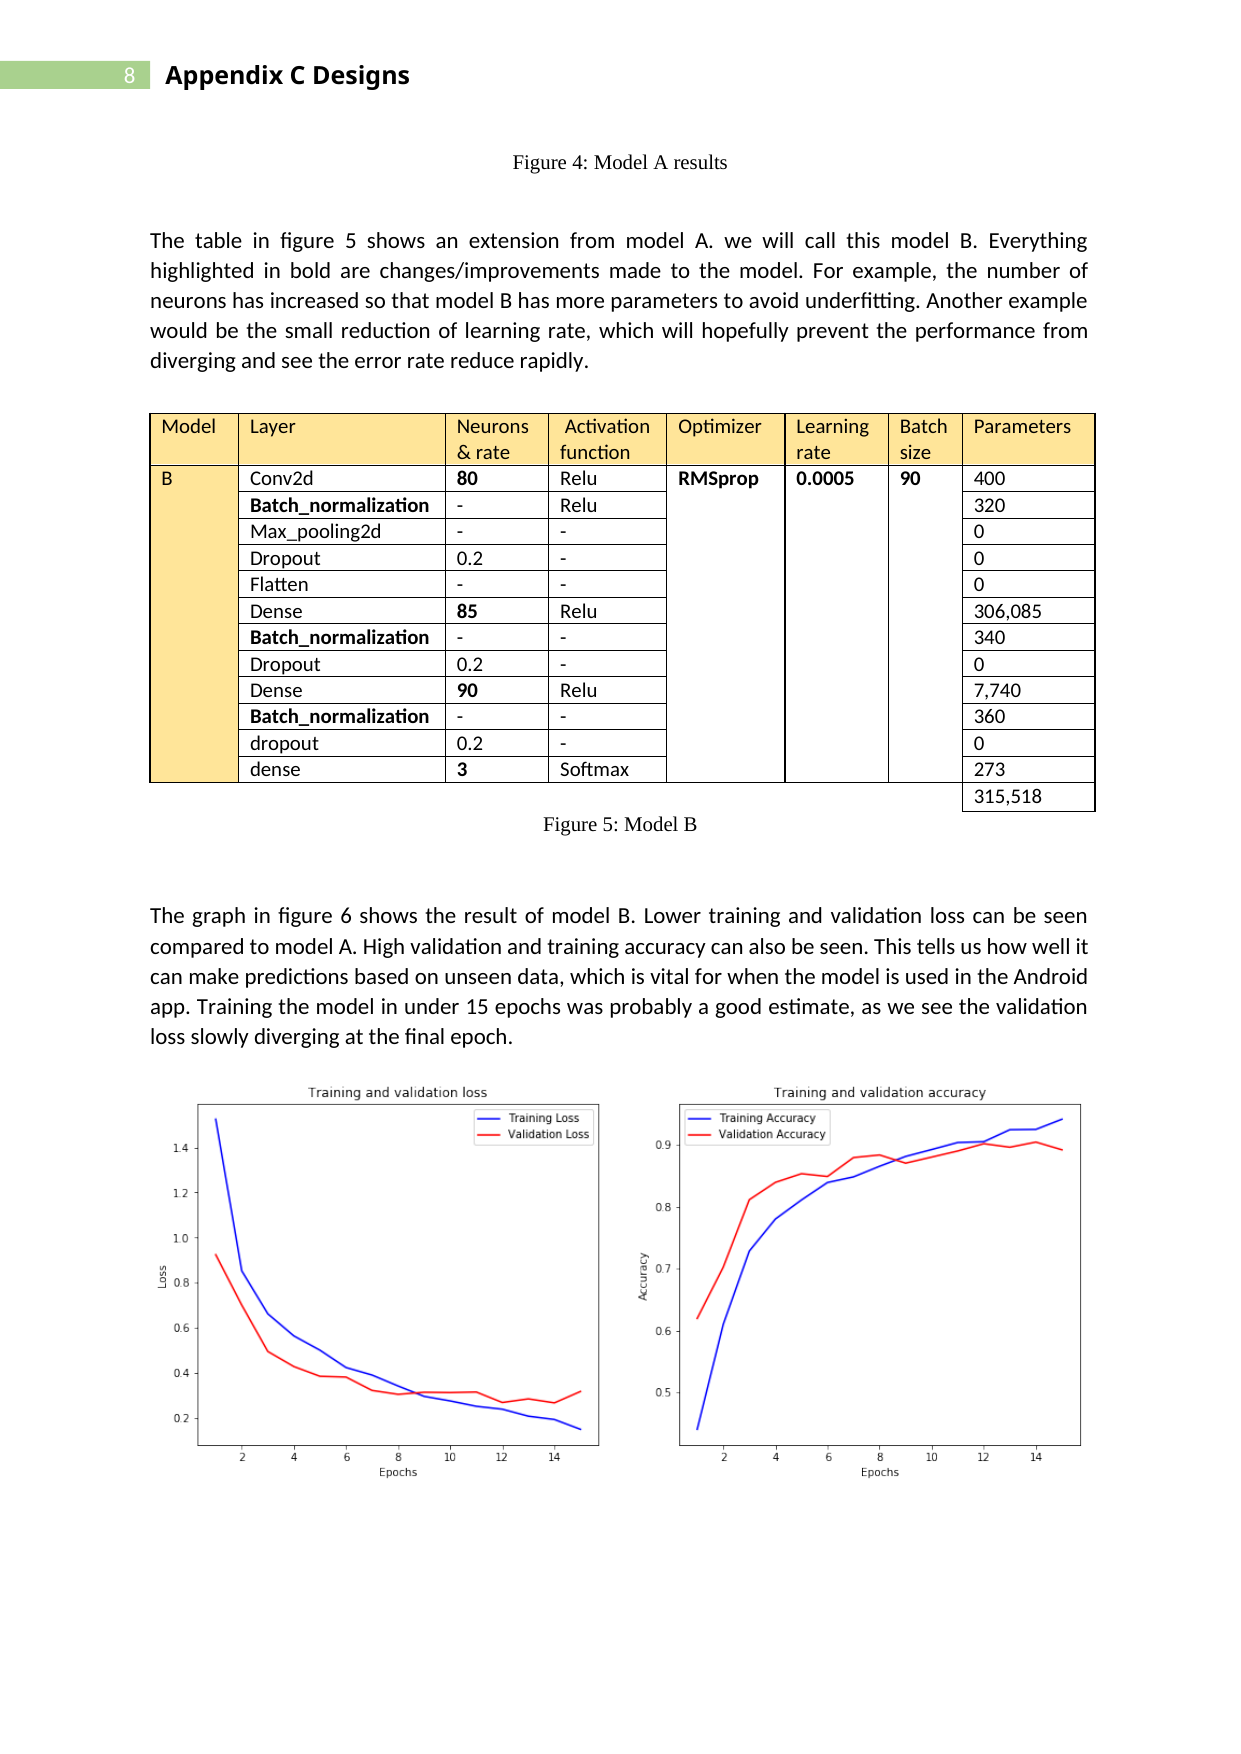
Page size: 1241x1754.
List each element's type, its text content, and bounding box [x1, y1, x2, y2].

table_cell - [549, 519, 666, 544]
table_header Activation function [549, 414, 666, 464]
table_cell - [446, 704, 548, 729]
table_cell 90 [889, 466, 962, 782]
table_cell - [549, 651, 666, 676]
table_header Layer [239, 414, 445, 464]
table_cell 85 [446, 598, 548, 623]
table_cell 0 [963, 730, 1094, 756]
table_cell 7,740 [963, 677, 1094, 703]
table_cell 306,085 [963, 598, 1094, 623]
table_cell RMSprop [667, 466, 784, 782]
text The graph in figure 6 shows the result of model B. Lower training and validation loss can be seen compared to model A. High validation and training accuracy can also be seen. This tells us how well it can make predictions based on unseen data, which is vital for when the model is used in the Android app. Training the model in under 15 epochs was probably a good estimate, as we see the validation loss slowly diverging at the final epoch. [150, 902, 1090, 1051]
table_cell Conv2d [239, 466, 445, 491]
table_cell 320 [963, 492, 1094, 517]
table_cell 360 [963, 704, 1094, 729]
table_header Parameters [963, 414, 1094, 464]
table_cell Relu [549, 598, 666, 623]
table_cell Dropout [239, 545, 445, 570]
table_cell 0 [963, 651, 1094, 676]
table_cell 340 [963, 624, 1094, 650]
table_cell dropout [239, 730, 445, 756]
table_cell 0.2 [446, 651, 548, 676]
table_cell 0.2 [446, 545, 548, 570]
table_header Optimizer [667, 414, 784, 464]
table_cell Max_pooling2d [239, 519, 445, 544]
table_cell Batch_normalization [239, 704, 445, 729]
table_cell 315,518 [963, 783, 1094, 811]
table_cell Batch_normalization [239, 492, 445, 517]
table_cell 3 [446, 757, 548, 782]
table_cell 0 [963, 571, 1094, 597]
table_cell 273 [963, 757, 1094, 782]
table_cell 0 [963, 545, 1094, 570]
table_cell 90 [446, 677, 548, 703]
table_cell Dense [239, 598, 445, 623]
table_cell - [446, 624, 548, 650]
text The table in figure 5 shows an extension from model A. we will call this model B. Everything highlighted in bold are changes/improvements made to the model. For example, the number of neurons has increased so that model B has more parameters to avoid underfitting. Another example would be the small reduction of learning rate, which will hopefully prevent the performance from diverging and see the error rate reduce rapidly. [150, 226, 1090, 374]
picture [150, 1079, 1087, 1483]
text Model A results [150, 150, 1090, 174]
table_cell - [446, 519, 548, 544]
table_cell 0.2 [446, 730, 548, 756]
table_header Neurons & rate [446, 414, 548, 464]
table_cell Batch_normalization [239, 624, 445, 650]
text Model B [150, 812, 1090, 836]
table_cell - [446, 492, 548, 517]
table_cell Relu [549, 677, 666, 703]
table_header Learning rate [786, 414, 888, 464]
table_cell - [549, 704, 666, 729]
table_cell - [549, 571, 666, 597]
table_cell - [549, 730, 666, 756]
table_cell 0.0005 [786, 466, 888, 782]
table_cell Dropout [239, 651, 445, 676]
table_cell - [549, 624, 666, 650]
table_cell - [446, 571, 548, 597]
table_cell 80 [446, 466, 548, 491]
table_header Model [151, 414, 238, 464]
table_cell B [151, 466, 238, 782]
table_cell - [549, 545, 666, 570]
table_header Batch size [889, 414, 962, 464]
table_cell 400 [963, 466, 1094, 491]
table_cell Flatten [239, 571, 445, 597]
table_cell 0 [963, 519, 1094, 544]
table_cell Relu [549, 466, 666, 491]
table_cell Dense [239, 677, 445, 703]
table_cell Relu [549, 492, 666, 517]
table_cell dense [239, 757, 445, 782]
table_cell Softmax [549, 757, 666, 782]
